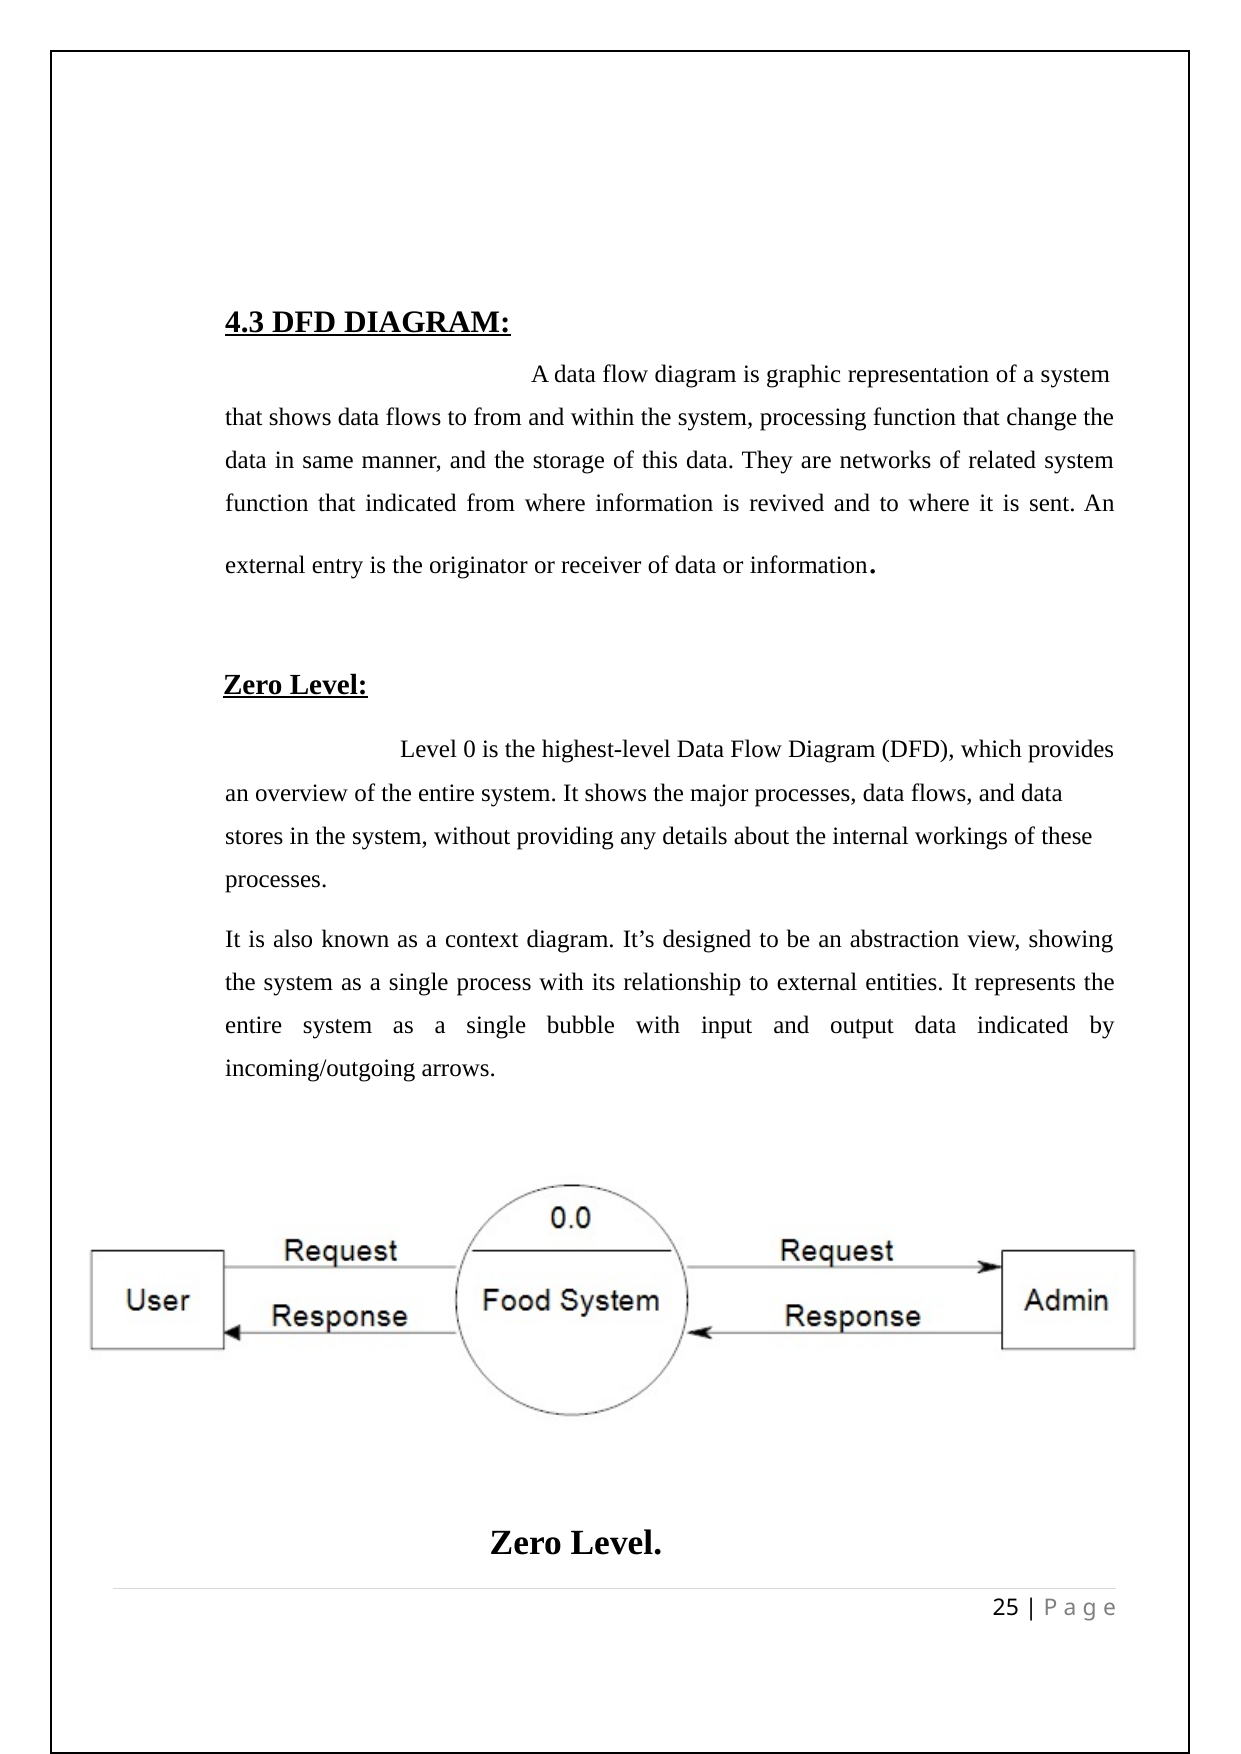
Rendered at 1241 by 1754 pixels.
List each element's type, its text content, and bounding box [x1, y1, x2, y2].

text 4.3 DFD DIAGRAM: [225, 303, 1116, 339]
text It is also known as a context diagram. It’s designed to be an abstraction view, showing the system as a single process with its relationship to external entities. It represents the entire system as a single bubble with input and output data indicated by incoming/outgoing arrows. [225, 924, 1116, 1082]
text Zero Level. [216, 1522, 1116, 1562]
text Level 0 is the highest-level Data Flow Diagram (DFD), which provides an overview of the entire system. It shows the major processes, data flows, and data stores in the system, without providing any details about the internal workings of these processes. [225, 734, 1116, 893]
text Zero Level: [216, 667, 1116, 701]
text A data flow diagram is graphic representation of a system that shows data flows to from and within the system, processing function that change the data in same manner, and the storage of this data. They are networks of related system function that indicated from where information is revived and to where it is sent. An external entry is the originator or receiver of data or information. [225, 359, 1116, 582]
picture [76, 1174, 1148, 1424]
